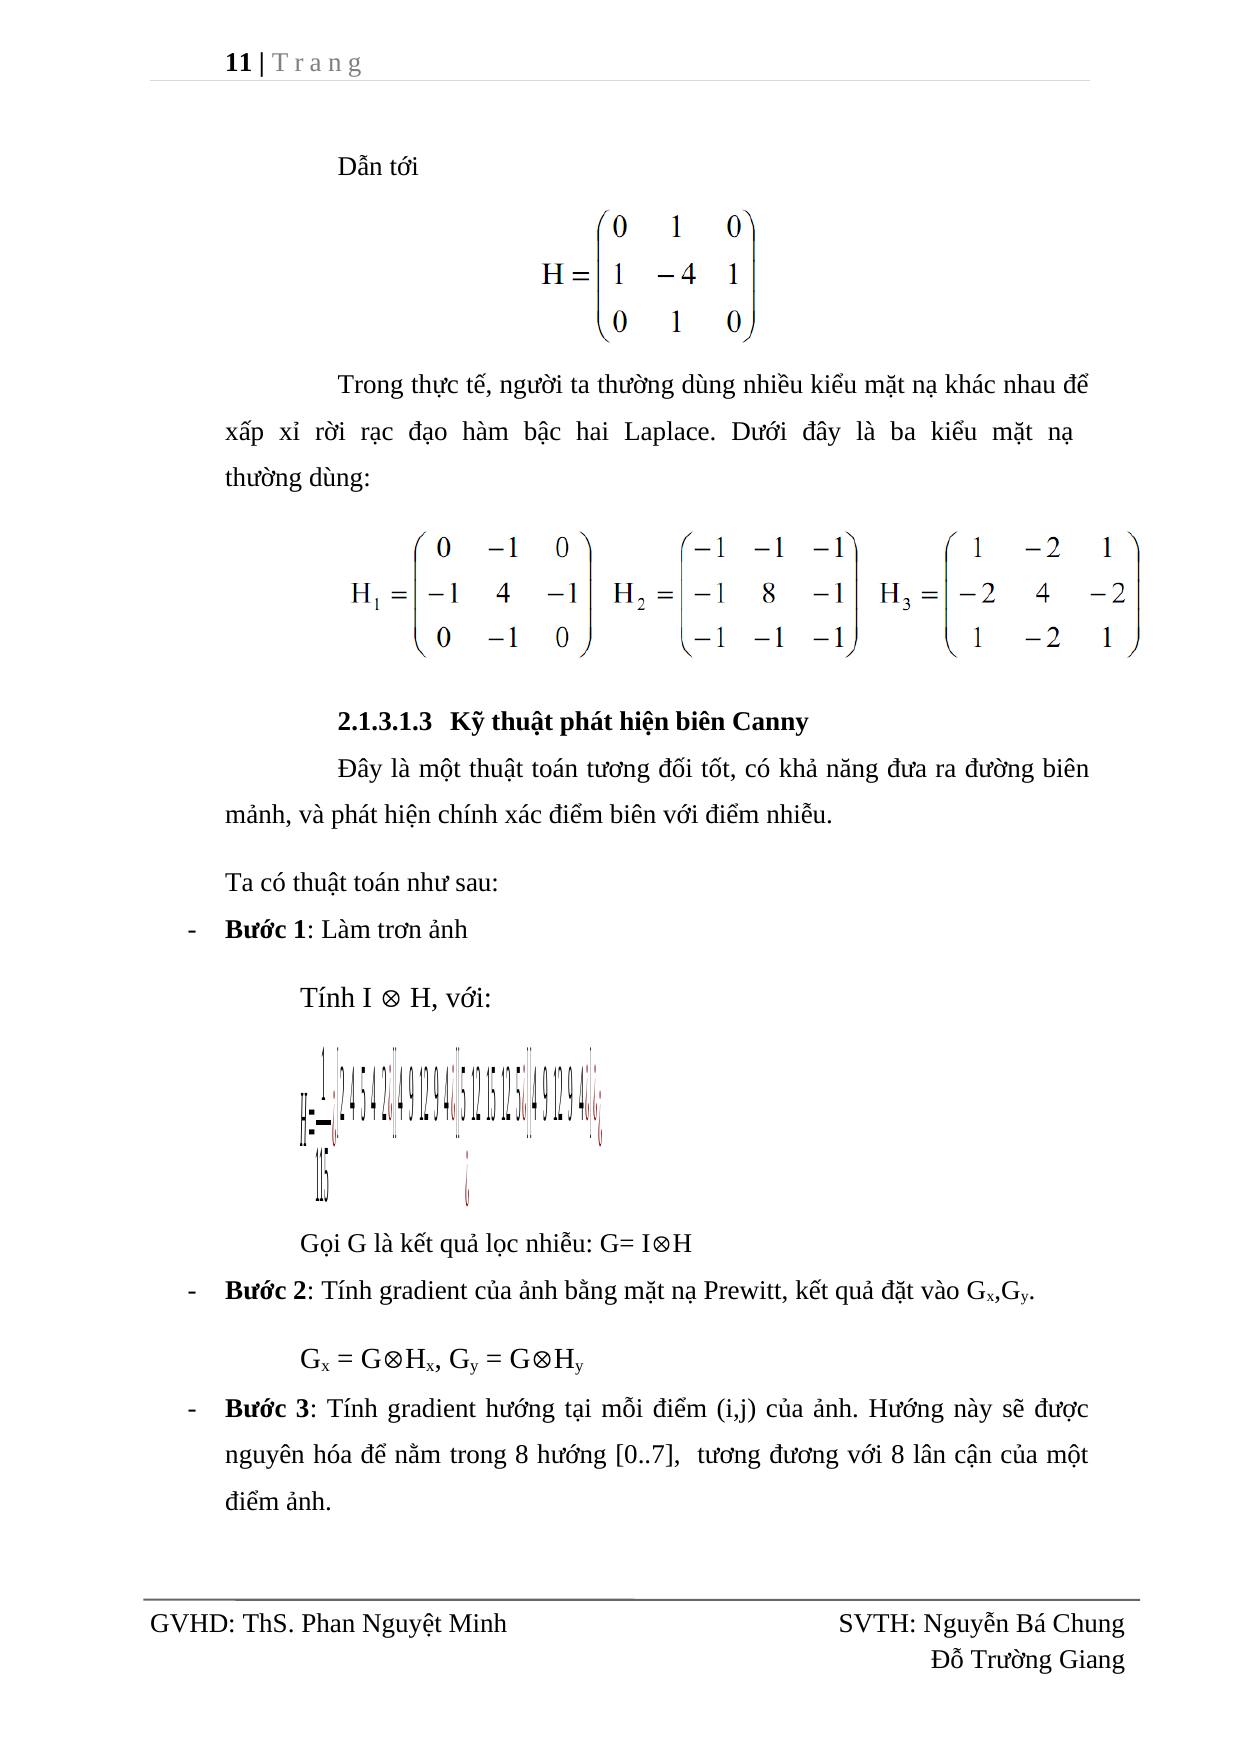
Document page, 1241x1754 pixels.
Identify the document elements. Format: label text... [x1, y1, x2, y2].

list Trong thực tế, người ta thường dùng nhiều kiểu mặt nạ khác nhau để xấp xỉ rời rạc đạo hàm bậc hai Laplace. Dưới đây là ba kiểu mặt nạ thường dùng: [225, 368, 1090, 493]
list Dẫn tới [225, 150, 1090, 181]
text Ta có thuật toán như sau: [150, 866, 1090, 897]
subtitle Kỹ thuật phát hiện biên Canny [337, 705, 1090, 736]
list Bước 2: Tính gradient của ảnh bằng mặt nạ Prewitt, kết quả đặt vào Gx,Gy. [187, 1274, 1090, 1305]
list Bước 3: Tính gradient hướng tại mỗi điểm (i,j) của ảnh. Hướng này sẽ được nguyên hóa để nằm trong 8 hướng [0..7], tương đương với 8 lân cận của một điểm ảnh. [187, 1392, 1090, 1516]
text Tính I H, với: [225, 980, 1090, 1014]
text Gx = GHx, Gy = GHy [225, 1341, 1090, 1375]
list Gọi G là kết quả lọc nhiễu: G= IH [225, 1227, 1090, 1258]
list Bước 1: Làm trơn ảnh [187, 913, 1090, 944]
picture [525, 196, 777, 353]
picture [337, 508, 1150, 669]
list Đây là một thuật toán tương đối tốt, có khả năng đưa ra đường biên mảnh, và phát hiện chính xác điểm biên với điểm nhiễu. [225, 752, 1090, 830]
